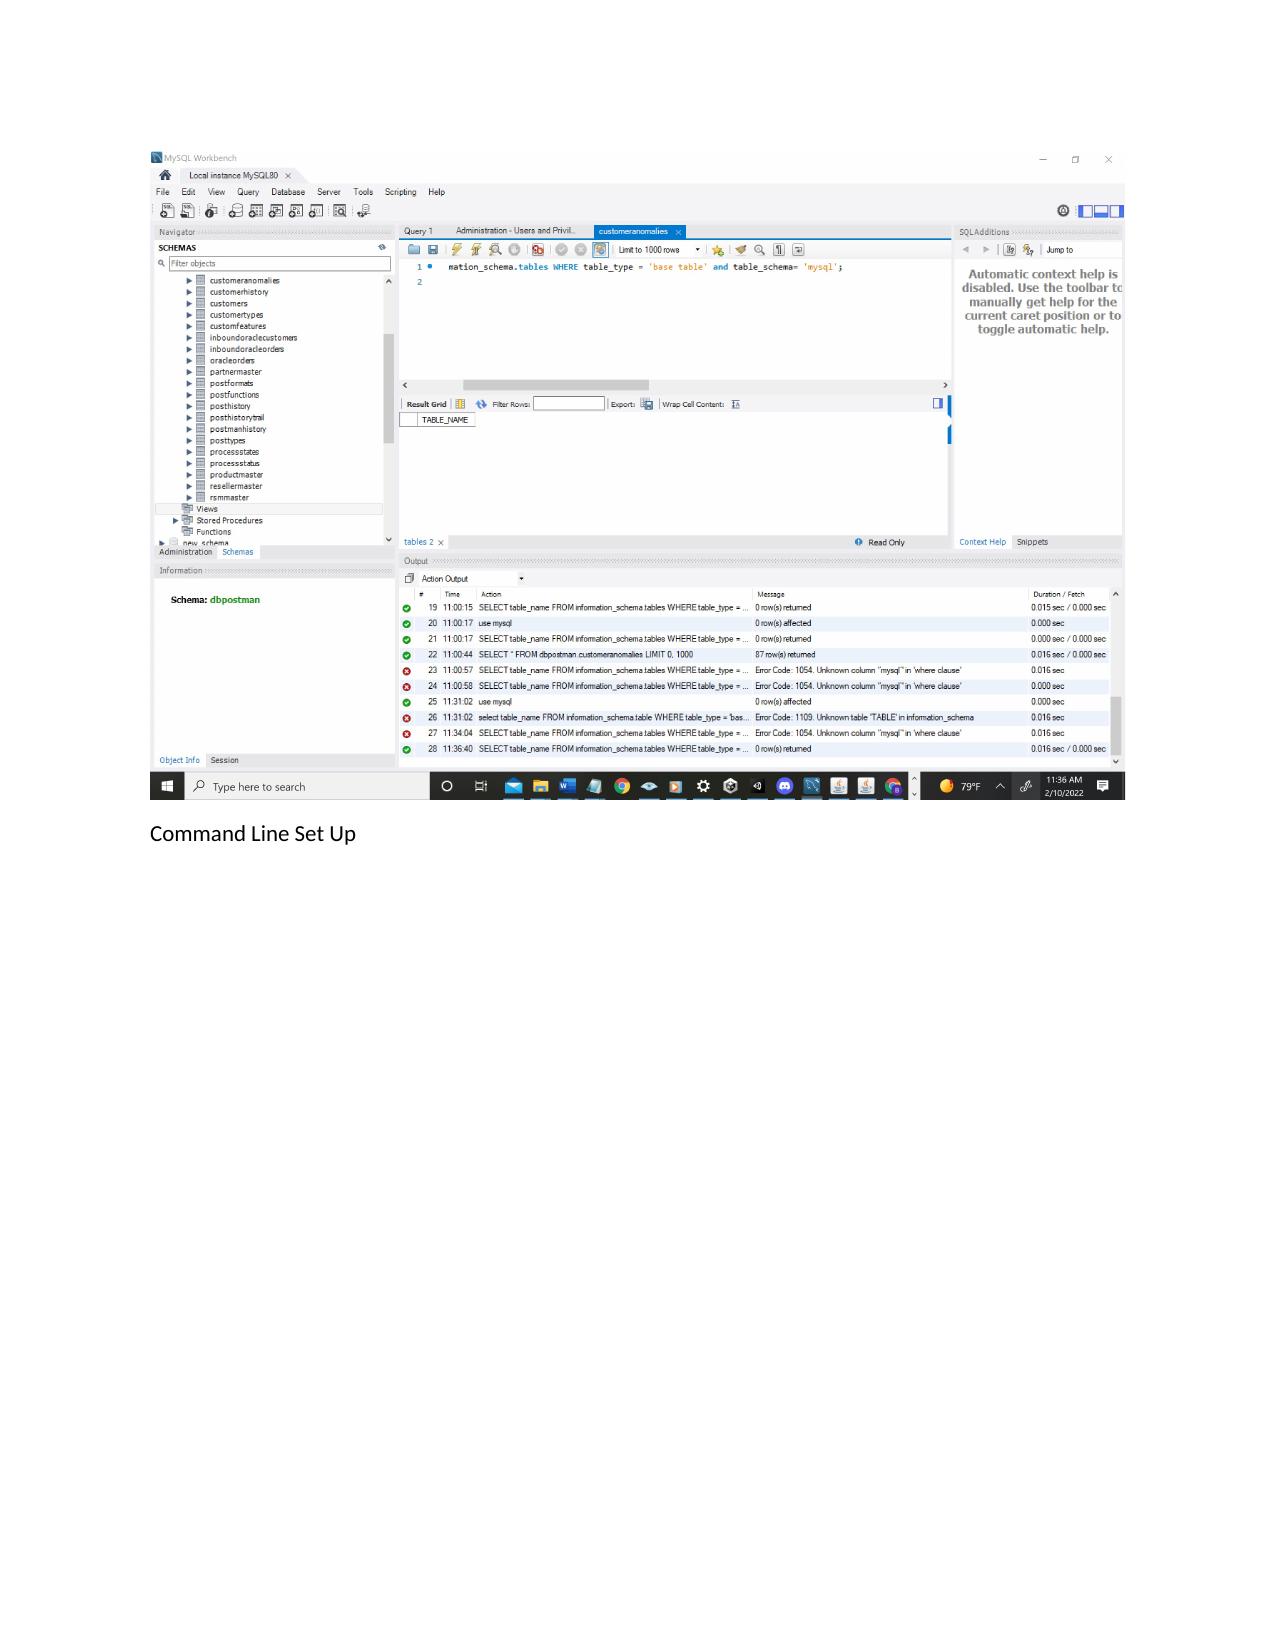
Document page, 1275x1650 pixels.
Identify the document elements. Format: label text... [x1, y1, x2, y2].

picture [150, 150, 1125, 800]
text Command Line Set Up [150, 819, 1125, 847]
